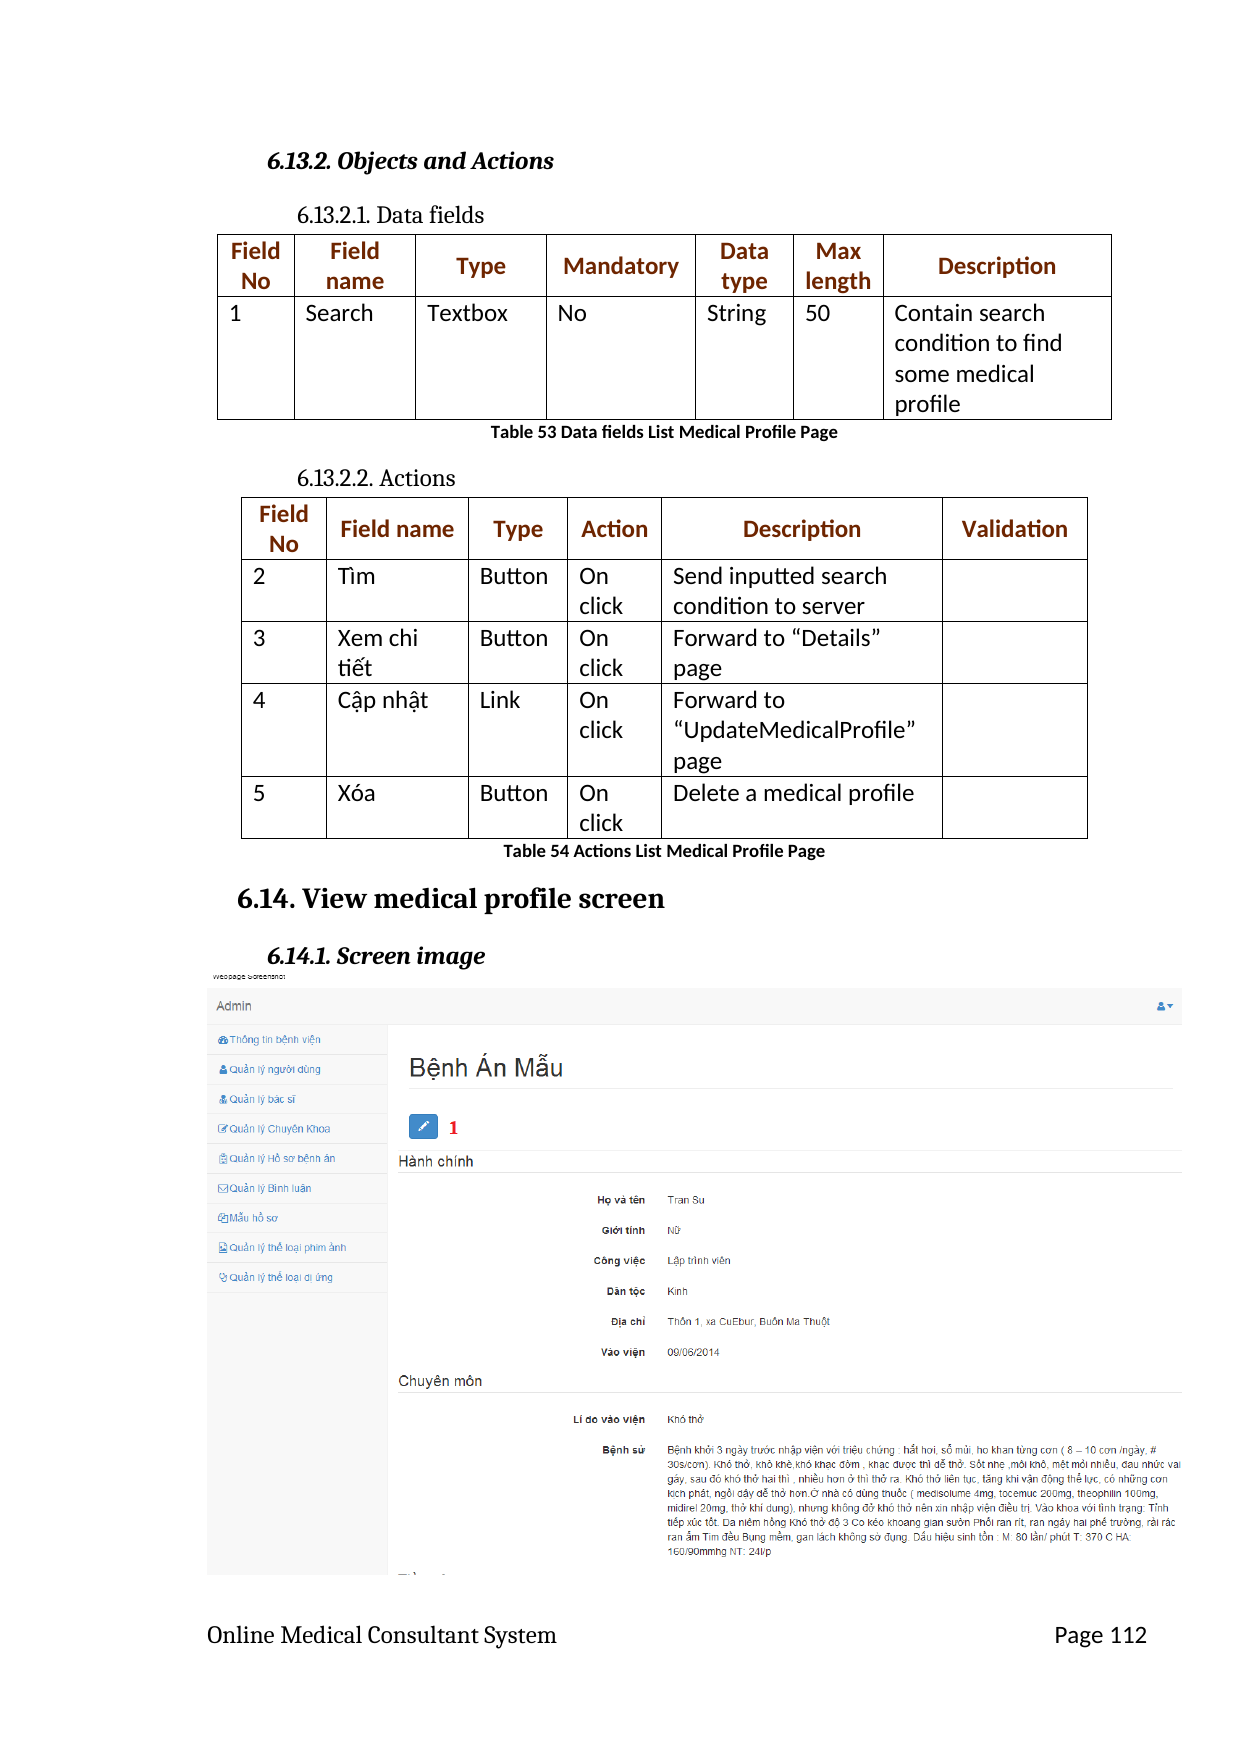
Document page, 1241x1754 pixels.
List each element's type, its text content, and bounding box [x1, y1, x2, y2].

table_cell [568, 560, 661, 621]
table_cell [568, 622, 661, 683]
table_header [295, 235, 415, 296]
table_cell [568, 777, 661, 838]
subtitle Data fields [282, 201, 1122, 229]
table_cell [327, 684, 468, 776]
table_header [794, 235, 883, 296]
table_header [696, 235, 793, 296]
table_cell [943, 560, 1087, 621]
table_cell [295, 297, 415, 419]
picture [207, 975, 1182, 1575]
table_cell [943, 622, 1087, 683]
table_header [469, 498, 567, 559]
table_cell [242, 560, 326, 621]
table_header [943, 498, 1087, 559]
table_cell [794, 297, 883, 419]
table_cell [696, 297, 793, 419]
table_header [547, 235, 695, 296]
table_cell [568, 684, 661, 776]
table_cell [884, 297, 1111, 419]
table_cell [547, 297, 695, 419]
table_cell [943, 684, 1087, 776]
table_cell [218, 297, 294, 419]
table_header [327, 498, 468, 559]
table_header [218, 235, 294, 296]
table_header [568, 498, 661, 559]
subtitle Actions [282, 464, 1122, 493]
subtitle Screen image [267, 942, 1122, 971]
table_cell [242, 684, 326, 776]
text Table 54 Actions List Medical Profile Page [207, 839, 1122, 862]
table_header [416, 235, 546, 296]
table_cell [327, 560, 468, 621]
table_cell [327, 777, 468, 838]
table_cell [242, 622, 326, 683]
subtitle Objects and Actions [267, 147, 1122, 176]
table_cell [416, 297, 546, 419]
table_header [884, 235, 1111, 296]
text Table 53 Data fields List Medical Profile Page [207, 420, 1122, 443]
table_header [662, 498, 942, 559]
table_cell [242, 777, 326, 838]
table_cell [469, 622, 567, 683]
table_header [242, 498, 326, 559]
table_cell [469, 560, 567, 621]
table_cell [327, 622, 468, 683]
subtitle View medical profile screen [237, 883, 1122, 916]
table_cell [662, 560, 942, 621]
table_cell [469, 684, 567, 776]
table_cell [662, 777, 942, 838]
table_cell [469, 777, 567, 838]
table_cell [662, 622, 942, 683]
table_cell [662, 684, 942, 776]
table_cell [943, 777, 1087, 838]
